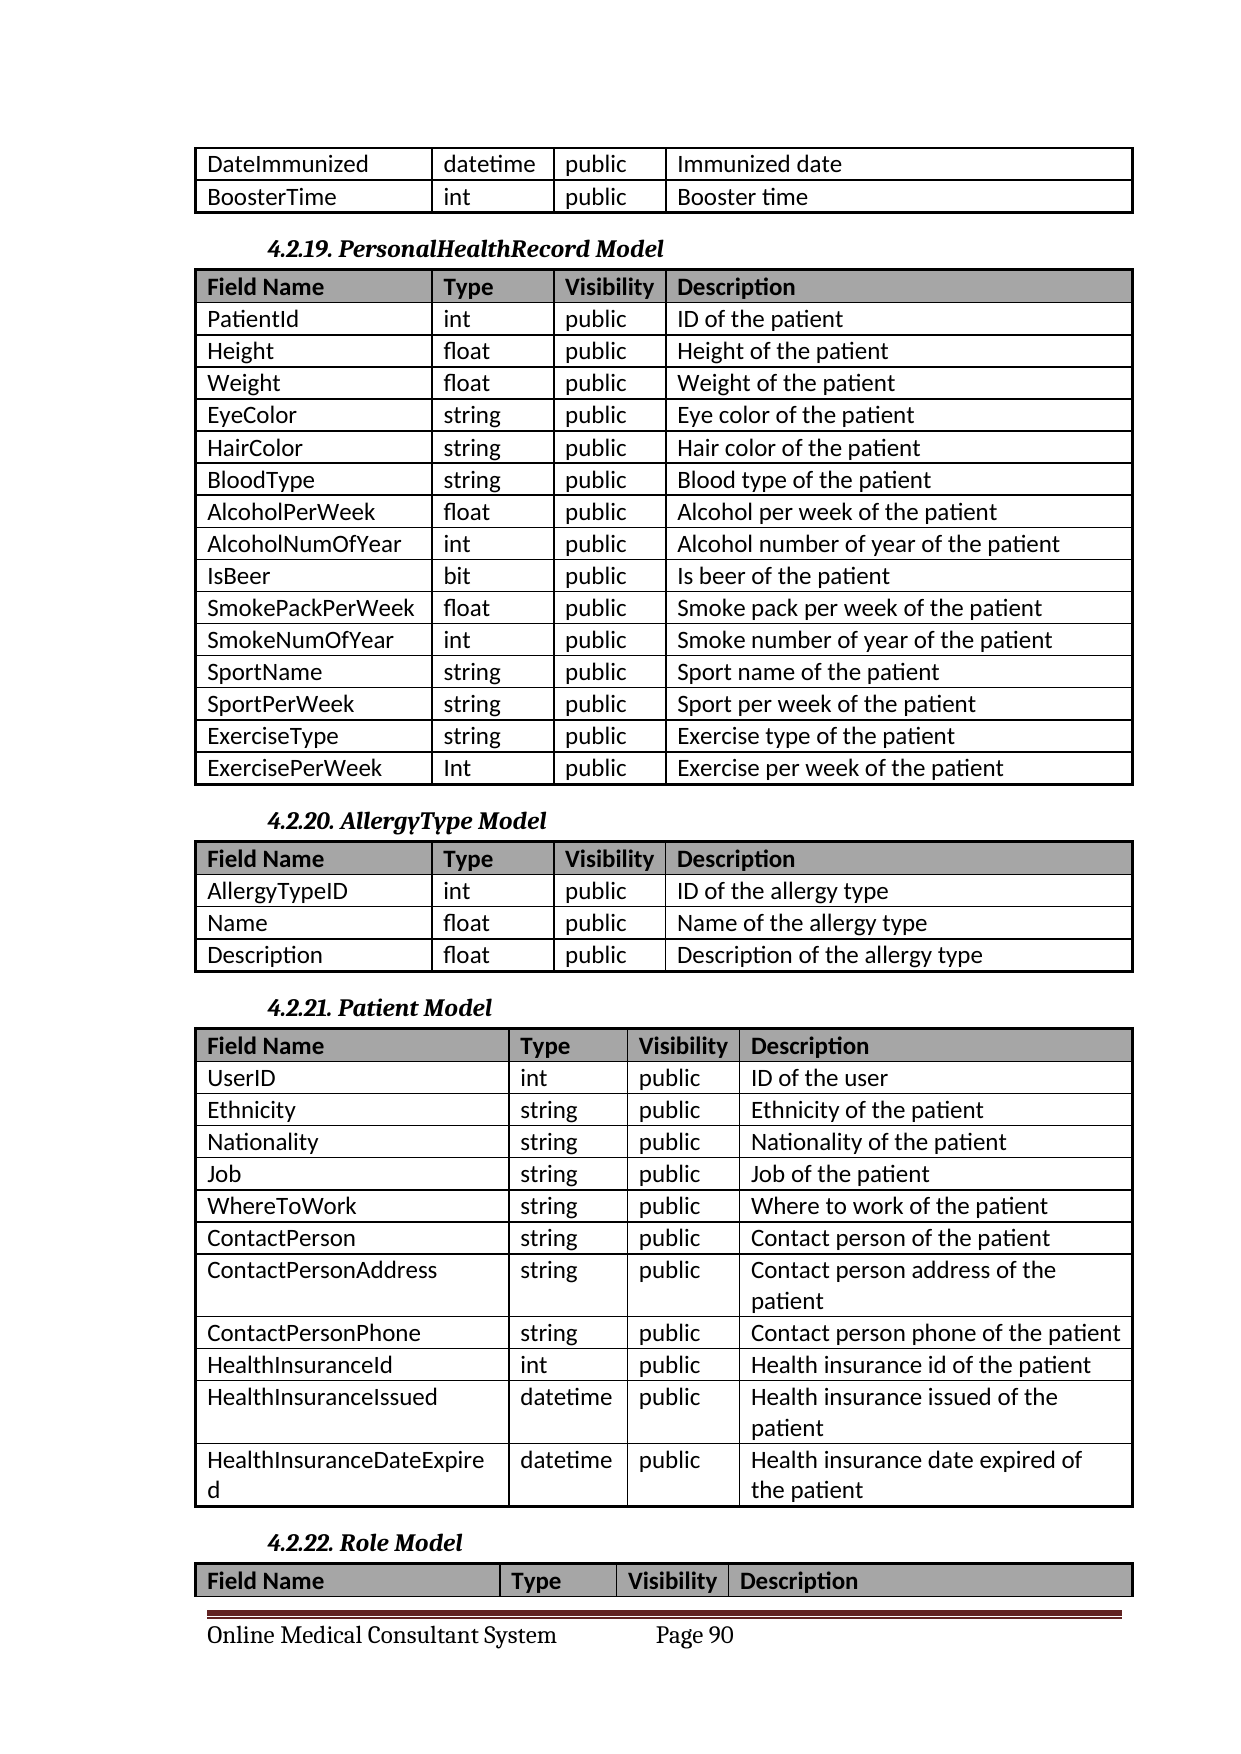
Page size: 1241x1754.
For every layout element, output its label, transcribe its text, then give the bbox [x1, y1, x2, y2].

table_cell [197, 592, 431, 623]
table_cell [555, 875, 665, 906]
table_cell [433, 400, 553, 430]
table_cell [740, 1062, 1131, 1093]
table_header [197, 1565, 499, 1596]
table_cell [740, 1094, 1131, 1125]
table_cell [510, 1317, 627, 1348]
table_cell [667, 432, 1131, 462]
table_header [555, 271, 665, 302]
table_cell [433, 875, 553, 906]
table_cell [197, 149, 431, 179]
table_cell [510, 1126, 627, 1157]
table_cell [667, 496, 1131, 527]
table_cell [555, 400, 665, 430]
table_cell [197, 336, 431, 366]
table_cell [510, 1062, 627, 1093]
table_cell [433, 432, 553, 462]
subtitle Role Model [267, 1529, 1122, 1558]
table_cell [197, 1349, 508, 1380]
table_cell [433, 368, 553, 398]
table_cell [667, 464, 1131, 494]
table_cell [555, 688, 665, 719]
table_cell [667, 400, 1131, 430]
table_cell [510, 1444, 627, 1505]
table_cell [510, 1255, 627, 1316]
subtitle Patient Model [267, 994, 1122, 1023]
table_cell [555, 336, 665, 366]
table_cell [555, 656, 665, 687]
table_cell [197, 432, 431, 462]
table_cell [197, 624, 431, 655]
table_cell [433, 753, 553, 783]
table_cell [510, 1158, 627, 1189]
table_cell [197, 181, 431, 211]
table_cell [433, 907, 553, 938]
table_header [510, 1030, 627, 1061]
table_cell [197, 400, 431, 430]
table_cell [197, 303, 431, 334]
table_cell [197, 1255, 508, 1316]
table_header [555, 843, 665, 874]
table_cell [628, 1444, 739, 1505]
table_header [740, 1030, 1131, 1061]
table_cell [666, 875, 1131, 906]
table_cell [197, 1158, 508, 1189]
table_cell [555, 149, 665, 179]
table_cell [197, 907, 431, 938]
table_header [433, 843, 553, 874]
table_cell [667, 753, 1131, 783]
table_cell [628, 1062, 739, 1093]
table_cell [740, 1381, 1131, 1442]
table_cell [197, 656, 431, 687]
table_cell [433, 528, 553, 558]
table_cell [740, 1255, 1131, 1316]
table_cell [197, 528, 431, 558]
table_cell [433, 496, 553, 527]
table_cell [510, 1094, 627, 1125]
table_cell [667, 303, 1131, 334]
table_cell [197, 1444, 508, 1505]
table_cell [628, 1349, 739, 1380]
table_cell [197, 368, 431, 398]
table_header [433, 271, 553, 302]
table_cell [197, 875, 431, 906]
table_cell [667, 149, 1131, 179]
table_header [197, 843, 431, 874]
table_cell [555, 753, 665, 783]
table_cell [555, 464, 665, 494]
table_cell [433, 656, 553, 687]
subtitle AllergyType Model [267, 807, 1122, 836]
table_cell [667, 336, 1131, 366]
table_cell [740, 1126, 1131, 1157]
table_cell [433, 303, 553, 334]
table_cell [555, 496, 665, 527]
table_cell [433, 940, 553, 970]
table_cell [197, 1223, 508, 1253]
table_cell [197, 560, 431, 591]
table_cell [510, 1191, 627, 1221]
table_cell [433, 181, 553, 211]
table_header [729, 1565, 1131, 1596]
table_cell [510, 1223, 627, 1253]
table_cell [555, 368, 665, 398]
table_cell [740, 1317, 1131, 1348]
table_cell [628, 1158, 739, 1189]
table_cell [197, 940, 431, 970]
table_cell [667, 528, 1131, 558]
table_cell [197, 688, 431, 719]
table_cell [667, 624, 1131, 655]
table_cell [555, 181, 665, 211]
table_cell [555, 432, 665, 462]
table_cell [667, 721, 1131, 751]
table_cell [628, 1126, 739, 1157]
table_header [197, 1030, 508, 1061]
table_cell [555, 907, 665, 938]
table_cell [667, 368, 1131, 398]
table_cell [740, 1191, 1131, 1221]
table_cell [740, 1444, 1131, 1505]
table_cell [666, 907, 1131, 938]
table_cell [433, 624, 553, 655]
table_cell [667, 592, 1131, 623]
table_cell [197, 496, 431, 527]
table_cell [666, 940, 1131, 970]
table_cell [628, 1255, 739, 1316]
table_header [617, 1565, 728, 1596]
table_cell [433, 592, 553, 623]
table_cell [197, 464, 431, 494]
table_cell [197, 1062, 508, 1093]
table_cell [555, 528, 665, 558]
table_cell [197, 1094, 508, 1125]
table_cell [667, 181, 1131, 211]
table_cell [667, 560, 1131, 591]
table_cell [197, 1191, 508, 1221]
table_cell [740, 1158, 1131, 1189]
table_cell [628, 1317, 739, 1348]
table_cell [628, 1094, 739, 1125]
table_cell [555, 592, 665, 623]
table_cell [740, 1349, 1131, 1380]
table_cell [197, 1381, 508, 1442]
subtitle PersonalHealthRecord Model [267, 235, 1122, 264]
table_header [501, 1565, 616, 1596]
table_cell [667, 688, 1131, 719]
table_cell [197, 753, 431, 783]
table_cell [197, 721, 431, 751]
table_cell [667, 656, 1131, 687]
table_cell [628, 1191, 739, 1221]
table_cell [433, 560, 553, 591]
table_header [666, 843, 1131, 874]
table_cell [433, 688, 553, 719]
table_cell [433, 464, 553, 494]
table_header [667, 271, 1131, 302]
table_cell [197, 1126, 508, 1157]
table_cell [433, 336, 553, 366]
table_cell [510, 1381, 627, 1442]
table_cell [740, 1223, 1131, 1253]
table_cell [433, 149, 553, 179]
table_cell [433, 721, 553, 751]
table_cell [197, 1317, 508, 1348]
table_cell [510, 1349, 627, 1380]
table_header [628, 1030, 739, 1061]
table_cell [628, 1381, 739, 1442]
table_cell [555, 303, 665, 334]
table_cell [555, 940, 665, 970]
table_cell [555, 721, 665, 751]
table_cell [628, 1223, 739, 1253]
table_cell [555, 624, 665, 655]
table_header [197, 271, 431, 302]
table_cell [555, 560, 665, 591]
